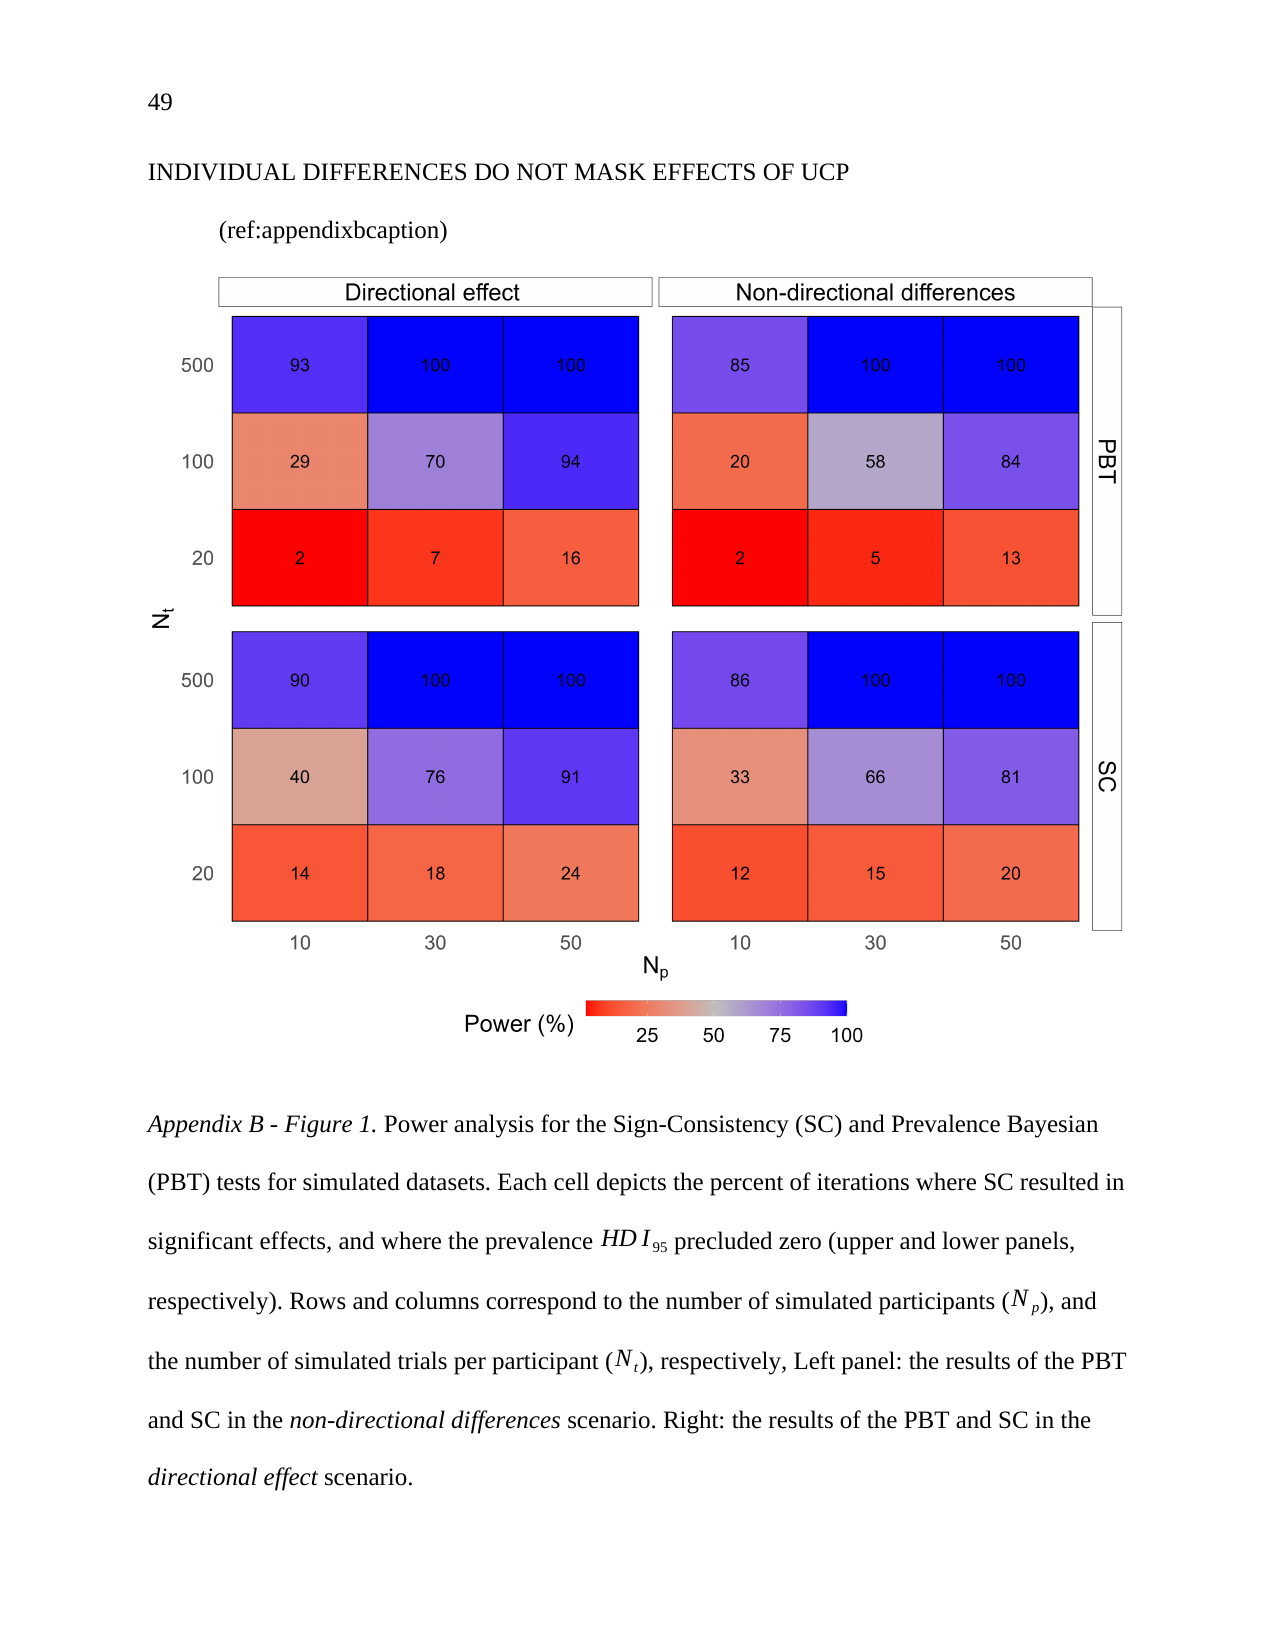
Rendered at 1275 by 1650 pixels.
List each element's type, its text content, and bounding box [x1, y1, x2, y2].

text (ref:appendixbcaption) [148, 215, 1127, 272]
text Appendix B - Figure 1. Power analysis for the Sign-Consistency (SC) and Prevalence Bayesian (PBT) tests for simulated datasets. Each cell depicts the percent of iterations where SC resulted in significant effects, and where the prevalence precluded zero (upper and lower panels, respectively). Rows and columns correspond to the number of simulated participants (), and the number of simulated trials per participant (), respectively, Left panel: the results of the PBT and SC in the non-directional differences scenario. Right: the results of the PBT and SC in the directional effect scenario. [148, 1109, 1127, 1491]
picture [147, 272, 1127, 1056]
